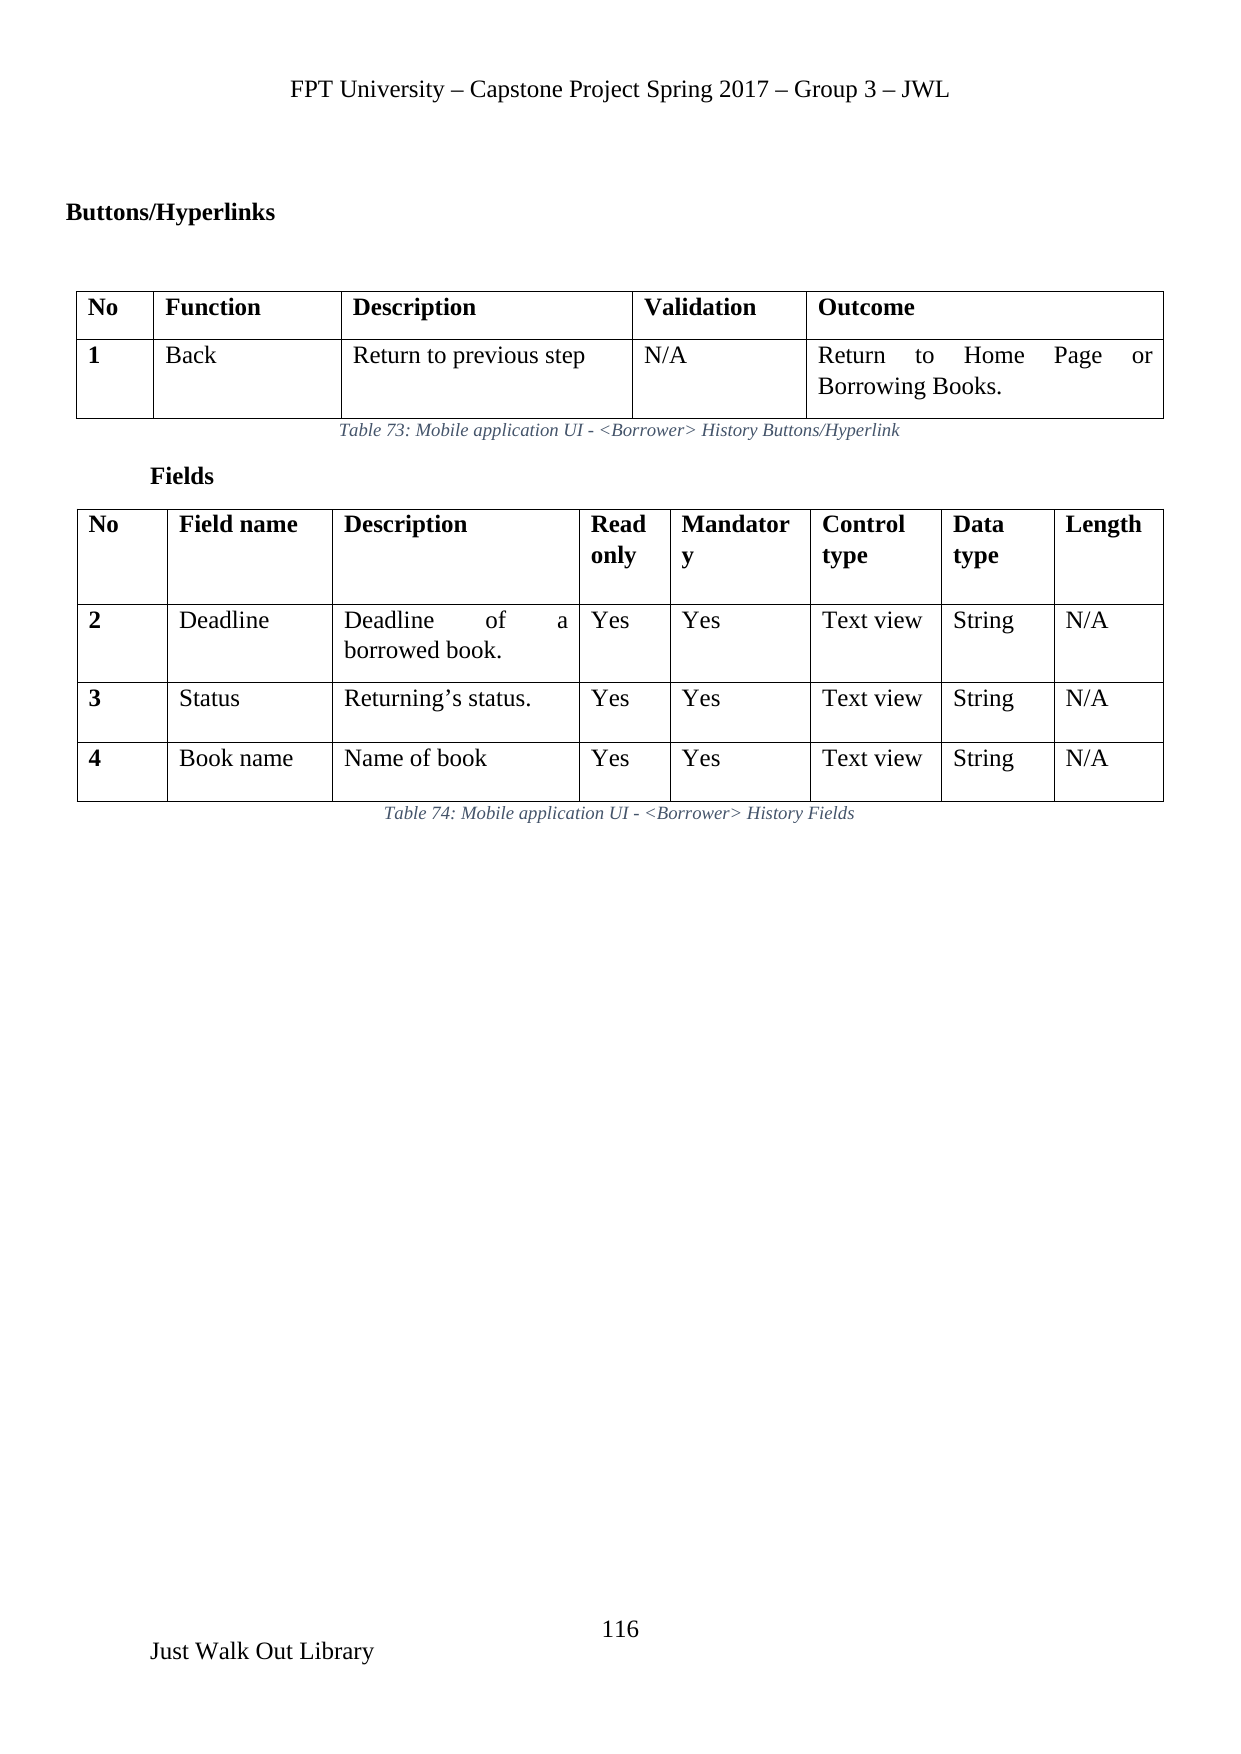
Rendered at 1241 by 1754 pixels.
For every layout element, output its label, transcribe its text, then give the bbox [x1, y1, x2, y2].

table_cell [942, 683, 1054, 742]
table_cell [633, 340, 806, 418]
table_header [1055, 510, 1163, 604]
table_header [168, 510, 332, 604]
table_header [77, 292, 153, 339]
text Fields [150, 461, 1090, 490]
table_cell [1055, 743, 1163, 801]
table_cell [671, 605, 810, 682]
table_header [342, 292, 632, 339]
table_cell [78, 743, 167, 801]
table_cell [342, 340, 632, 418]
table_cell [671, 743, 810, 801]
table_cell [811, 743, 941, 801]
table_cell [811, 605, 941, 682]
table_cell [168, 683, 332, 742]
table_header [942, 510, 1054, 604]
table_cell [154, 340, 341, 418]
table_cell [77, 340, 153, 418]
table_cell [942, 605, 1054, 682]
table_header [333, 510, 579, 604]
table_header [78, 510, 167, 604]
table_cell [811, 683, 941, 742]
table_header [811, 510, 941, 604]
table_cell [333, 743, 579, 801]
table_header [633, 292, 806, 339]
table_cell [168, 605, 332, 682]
text Buttons/Hyperlinks [66, 197, 1090, 226]
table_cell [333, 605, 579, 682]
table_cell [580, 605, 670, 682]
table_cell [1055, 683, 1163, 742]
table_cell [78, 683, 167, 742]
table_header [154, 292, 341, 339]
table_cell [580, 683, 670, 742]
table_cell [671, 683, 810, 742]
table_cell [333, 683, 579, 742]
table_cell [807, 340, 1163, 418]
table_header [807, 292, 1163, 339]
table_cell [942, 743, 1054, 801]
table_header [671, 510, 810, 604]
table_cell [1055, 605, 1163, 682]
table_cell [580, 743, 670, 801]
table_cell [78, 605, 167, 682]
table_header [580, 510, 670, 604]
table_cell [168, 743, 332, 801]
